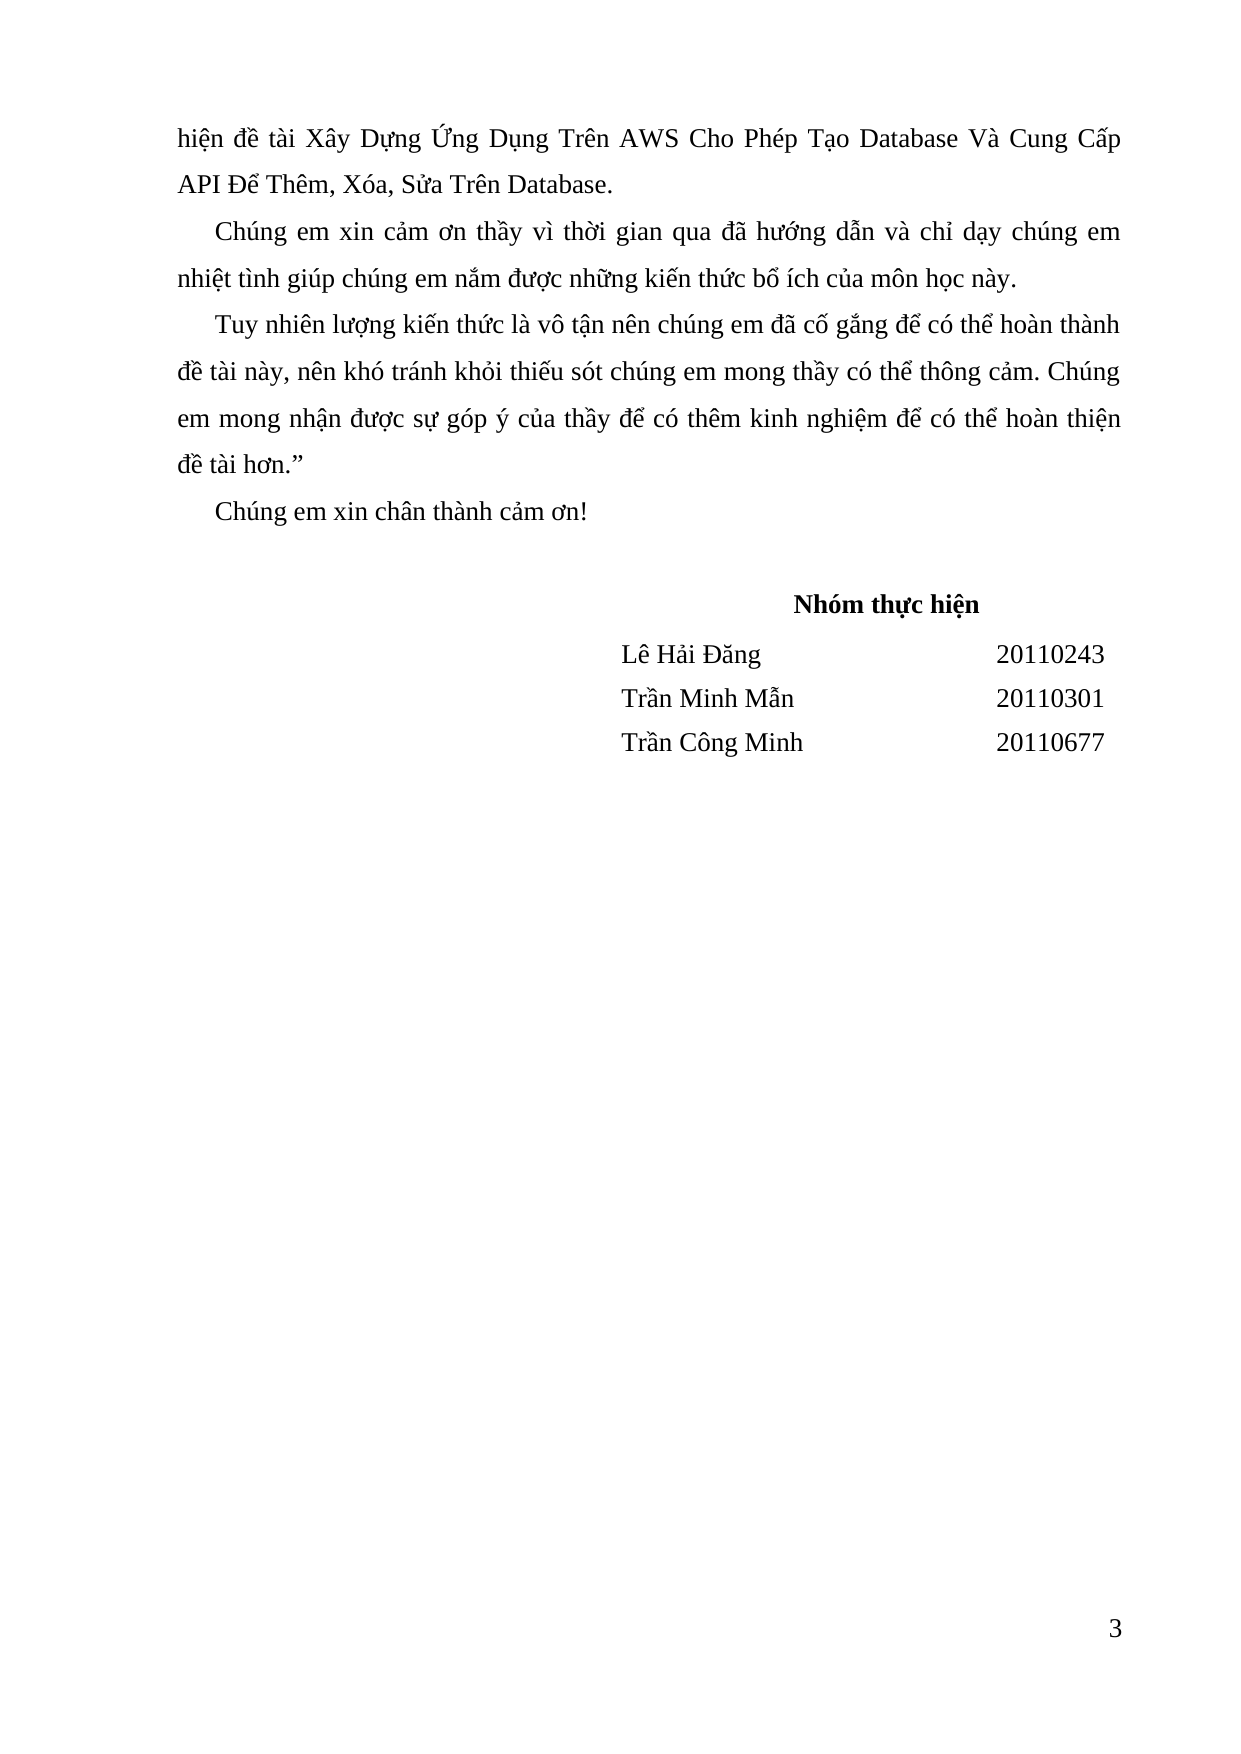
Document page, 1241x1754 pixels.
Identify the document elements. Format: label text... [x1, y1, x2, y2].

text Tuy nhiên lượng kiến thức là vô tận nên chúng em đã cố gắng để có thể hoàn thành đề tài này, nên khó tránh khỏi thiếu sót chúng em mong thầy có thể thông cảm. Chúng em mong nhận được sự góp ý của thầy để có thêm kinh nghiệm để có thể hoàn thiện đề tài hơn.” [177, 308, 1122, 479]
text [177, 122, 1122, 199]
text Chúng em xin cảm ơn thầy vì thời gian qua đã hướng dẫn và chỉ dạy chúng em nhiệt tình giúp chúng em nắm được những kiến thức bổ ích của môn học này. [177, 215, 1122, 293]
text Nhóm thực hiện [649, 588, 1122, 619]
text Chúng em xin chân thành cảm ơn! [177, 495, 1122, 526]
